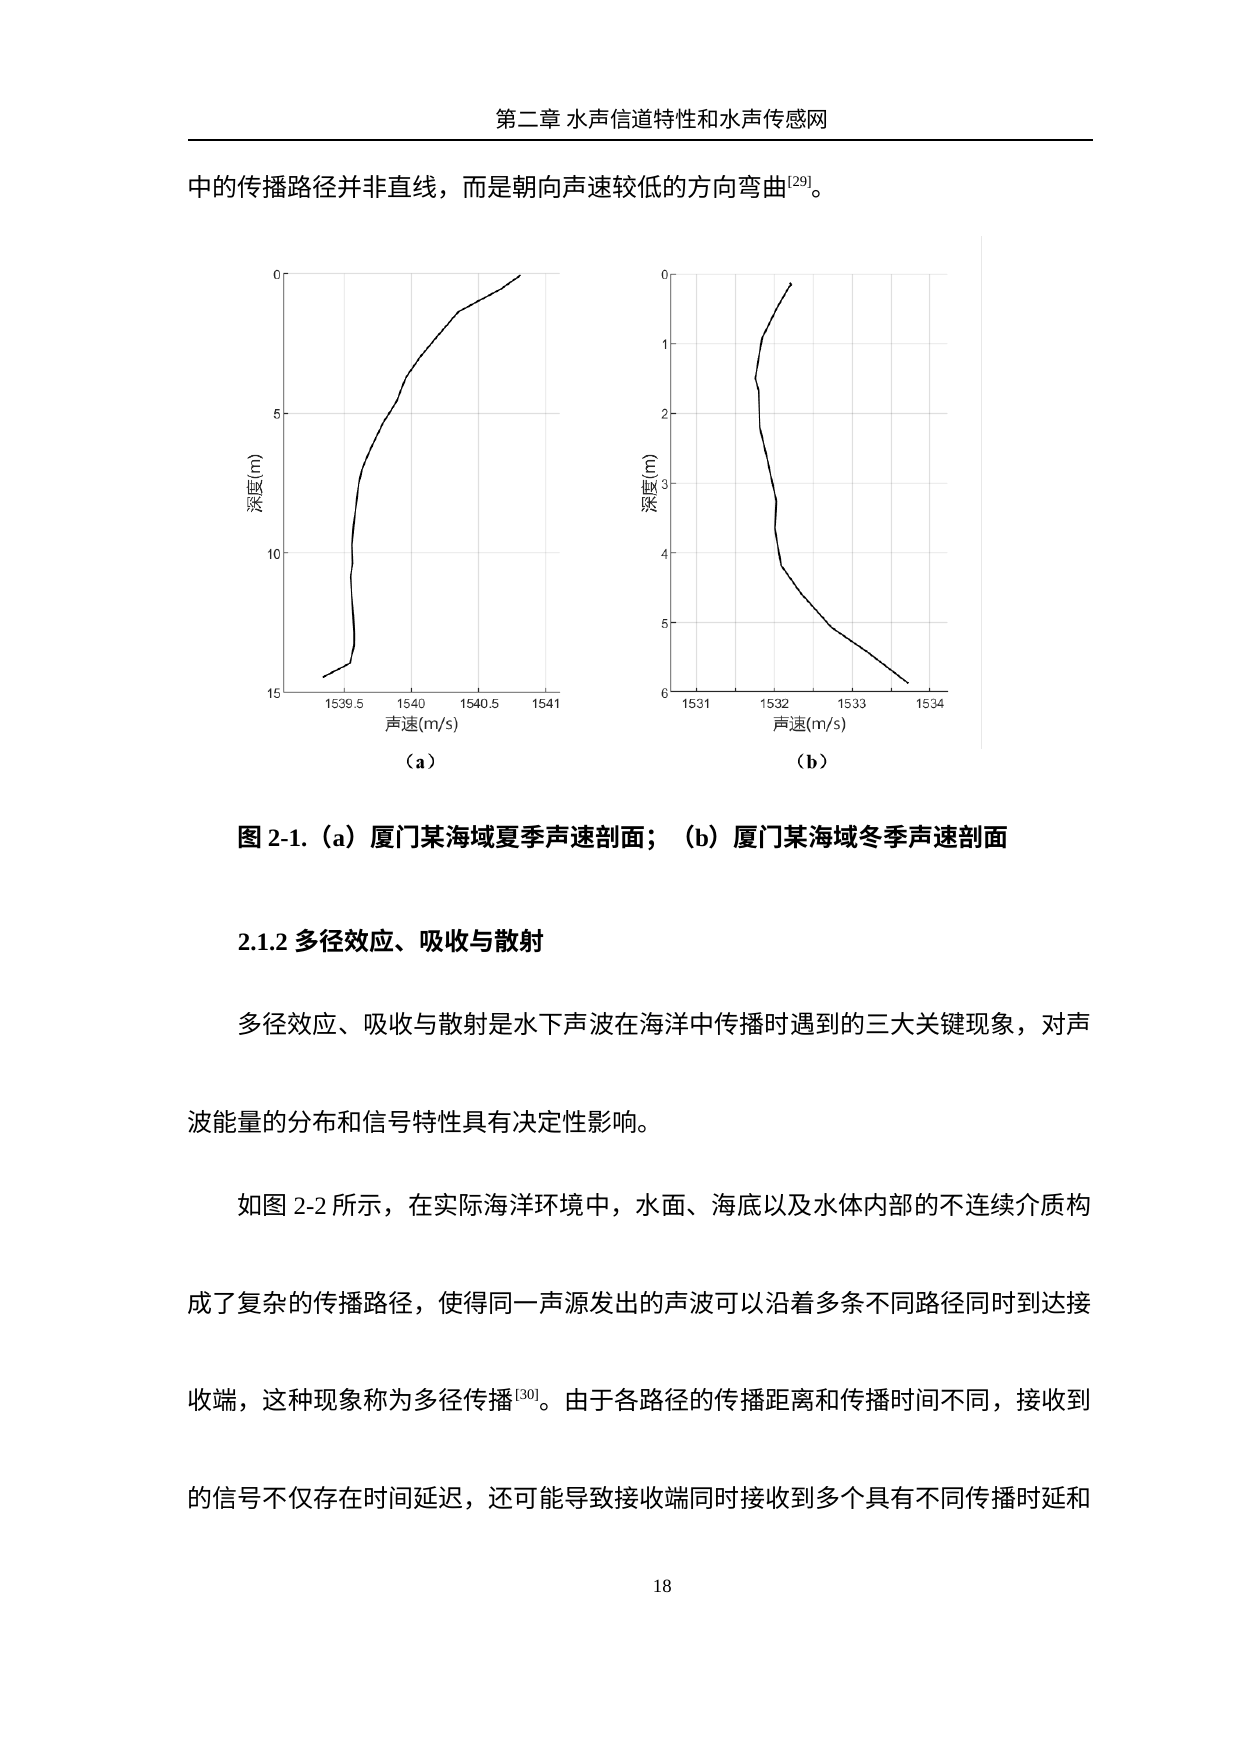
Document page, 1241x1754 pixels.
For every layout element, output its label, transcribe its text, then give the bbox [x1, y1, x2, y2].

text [187, 1171, 1093, 1529]
picture [237, 236, 982, 779]
text 图2-1.（a）厦门某海域夏季声速剖面；（b）厦门某海域冬季声速剖面 [187, 803, 1093, 868]
text 2.1.2 多径效应、吸收与散射 [187, 907, 1093, 972]
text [187, 153, 1093, 218]
text 多径效应、吸收与散射是水下声波在海洋中传播时遇到的三大关键现象，对声波能量的分布和信号特性具有决定性影响。 [187, 991, 1093, 1153]
